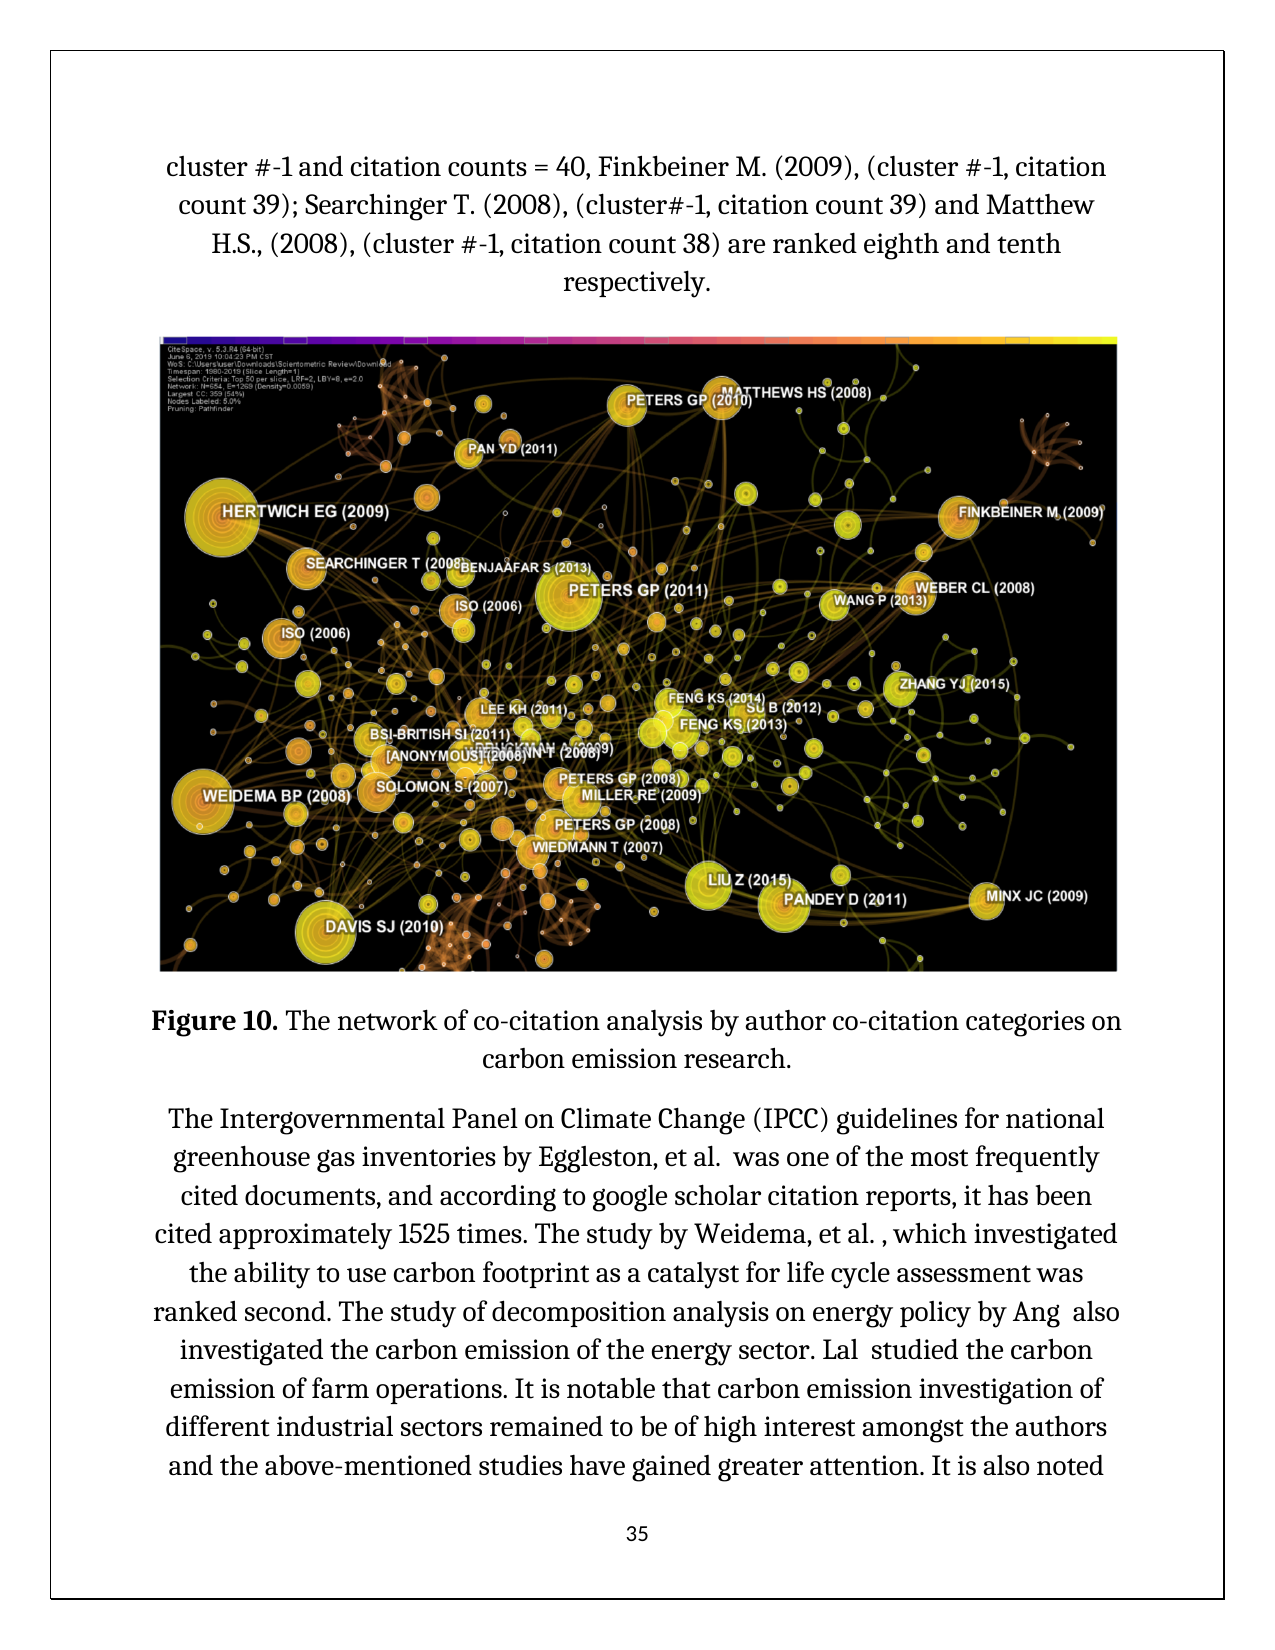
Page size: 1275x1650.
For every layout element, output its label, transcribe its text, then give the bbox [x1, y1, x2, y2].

picture [150, 325, 1125, 980]
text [150, 150, 1124, 299]
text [150, 1102, 1124, 1482]
text Figure 10. The network of co-citation analysis by author co-citation categories on carbon emission research. [150, 1004, 1124, 1076]
